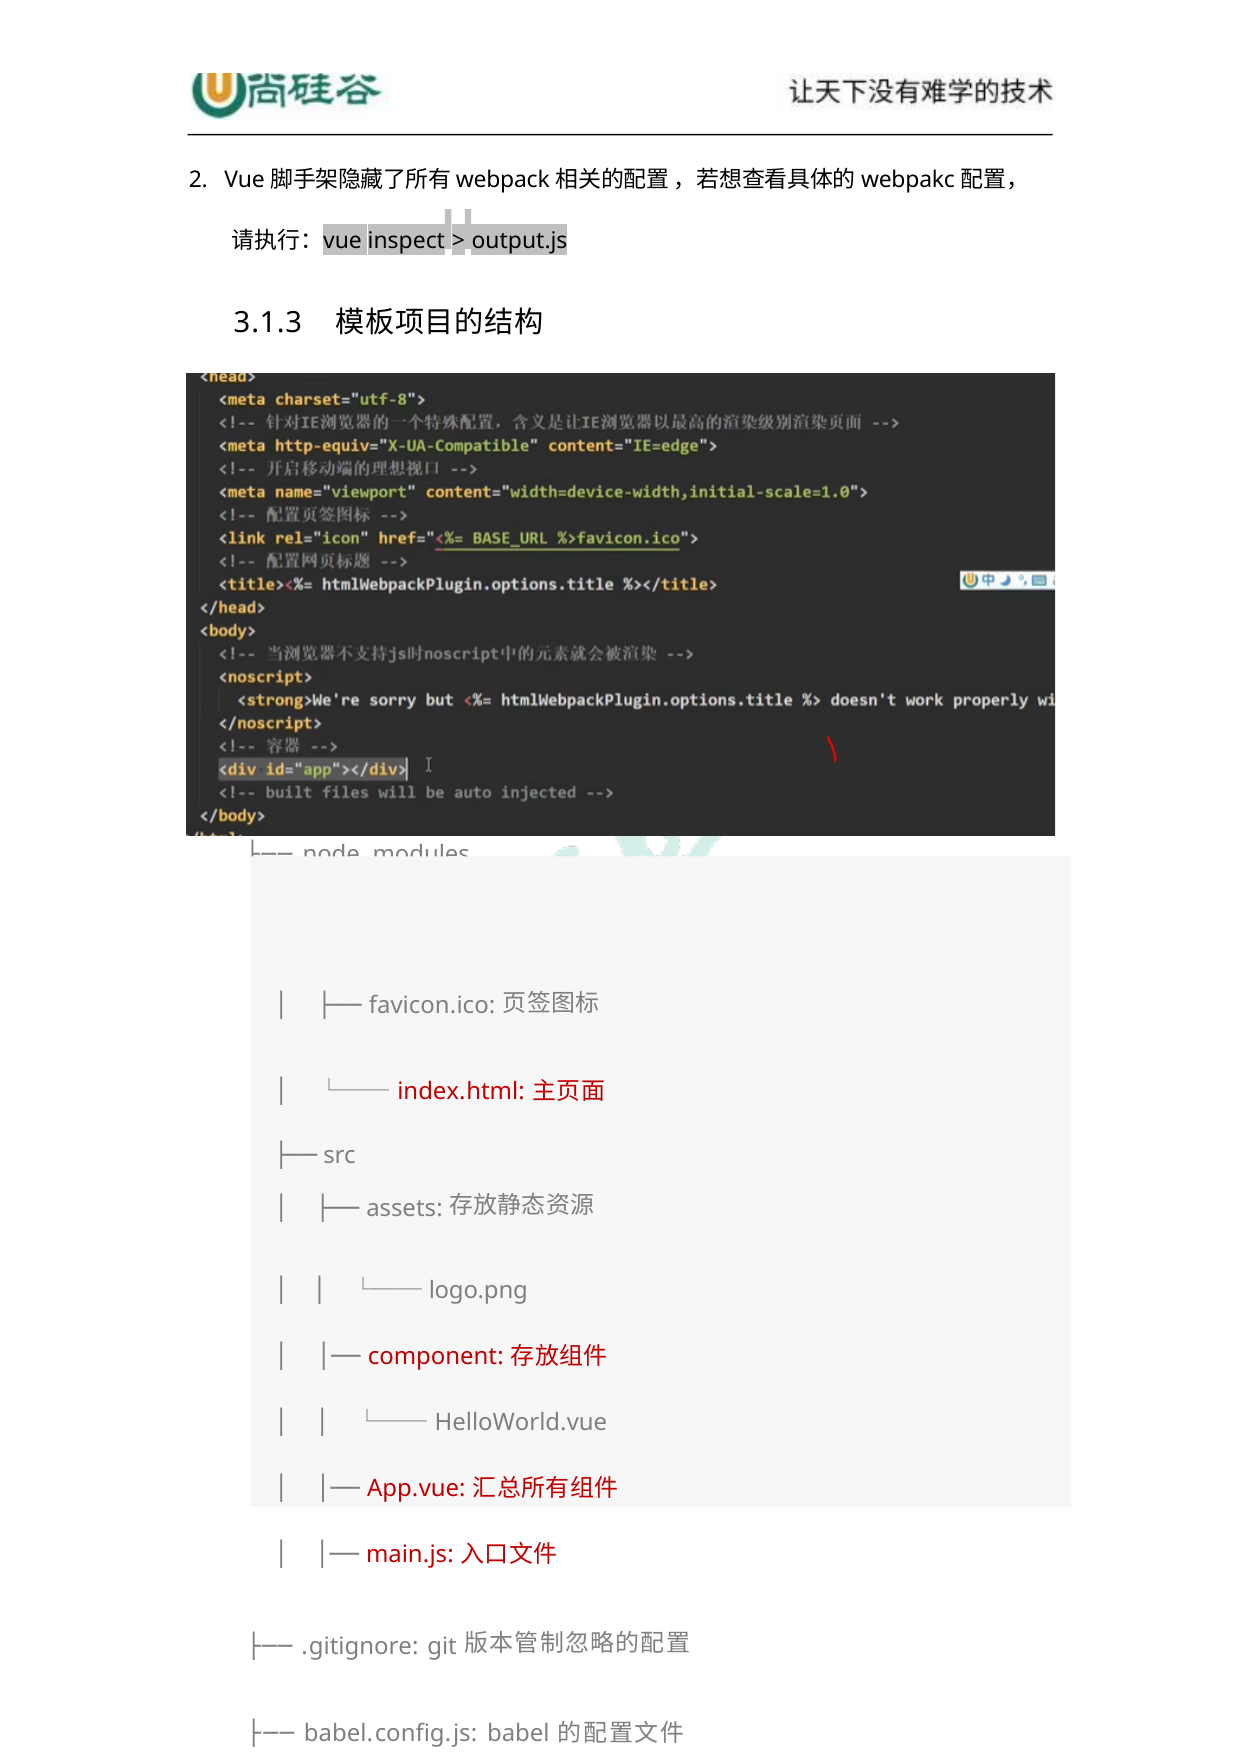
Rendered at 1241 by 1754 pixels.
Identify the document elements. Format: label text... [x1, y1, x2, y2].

text 3.1.3 模板项目的结构 [233, 307, 1056, 339]
text 2. Vue 脚手架隐藏了所有 webpack 相关的配置 ，若想查看具体的 webpakc 配置， 请执行：vue inspect>output.js [189, 161, 1041, 255]
text ├── .gitignore: git 版本管制忽略的配置 [246, 1642, 1056, 1714]
picture [186, 373, 1056, 1312]
picture [444, 209, 452, 249]
picture [190, 73, 1056, 120]
text ├── babel.config.js: babel 的配置文件 [246, 1714, 1056, 1748]
picture [464, 209, 472, 249]
